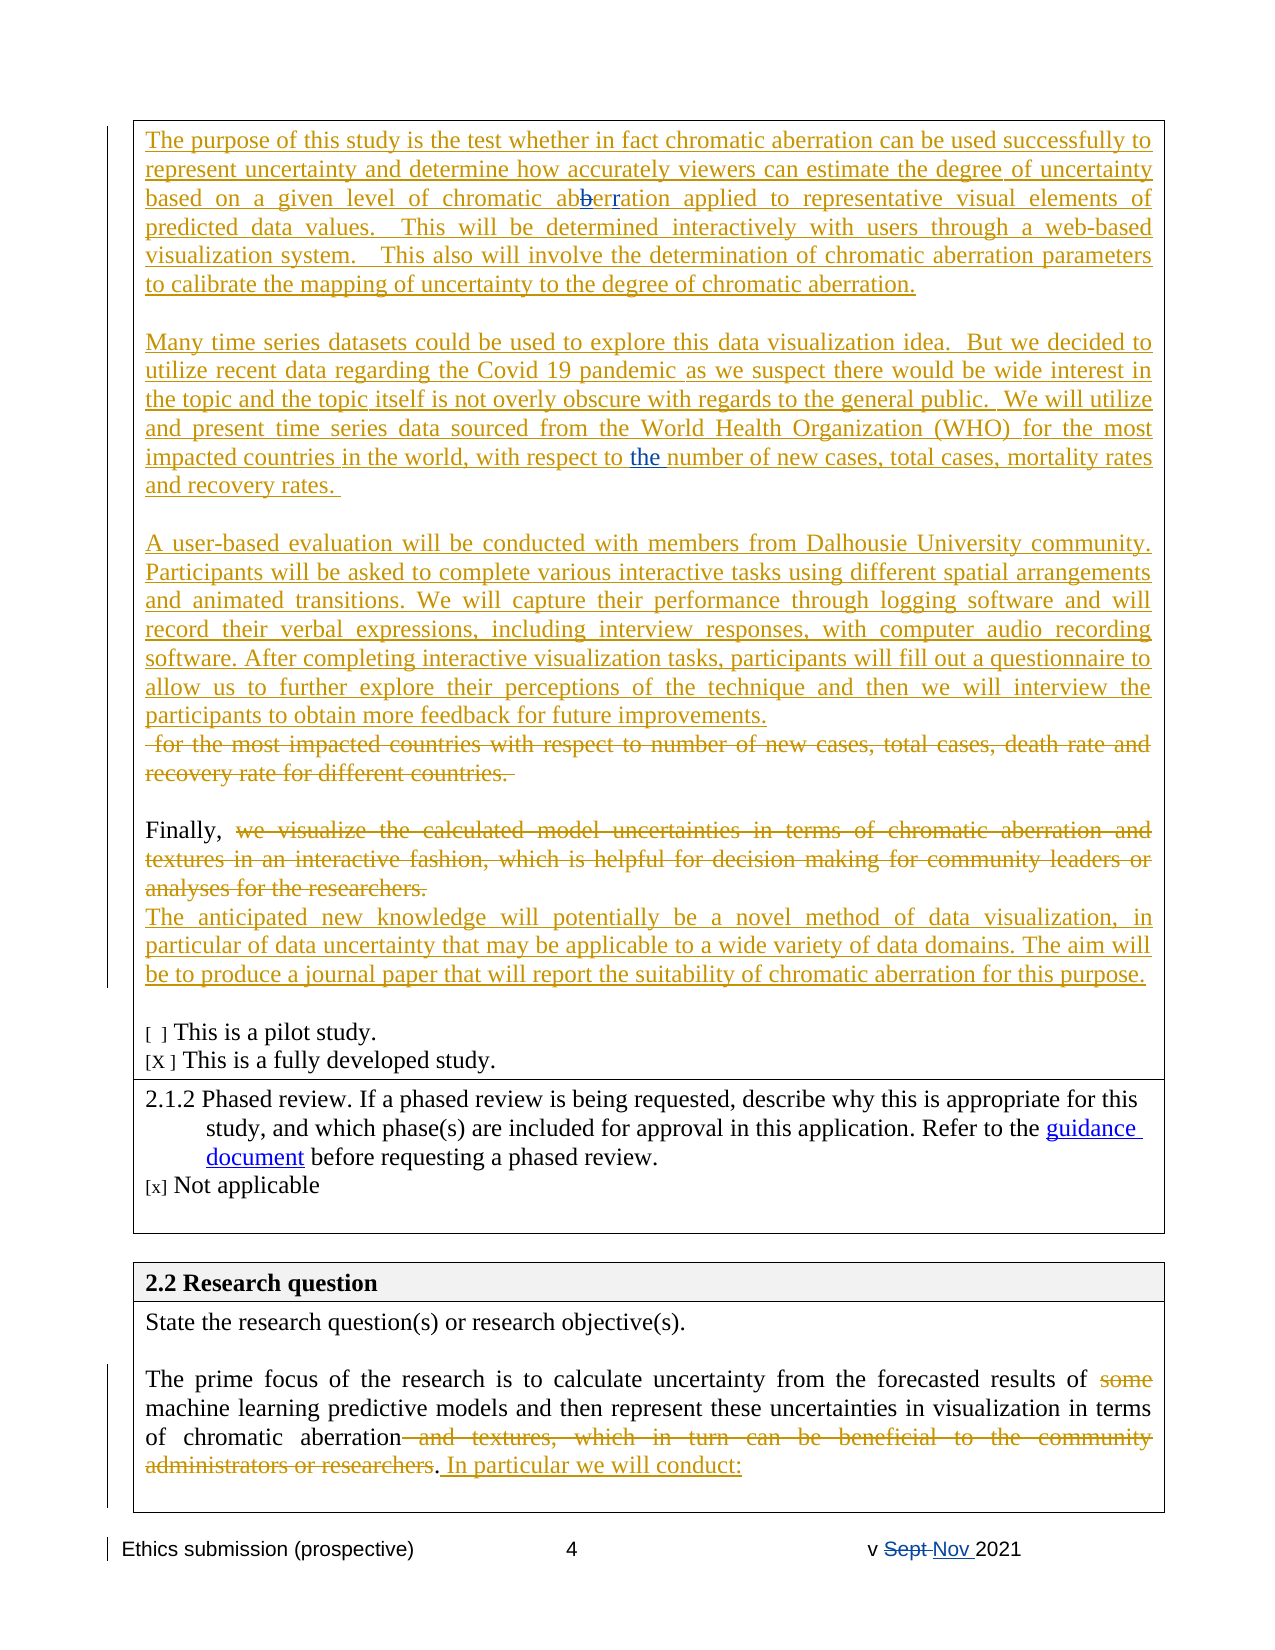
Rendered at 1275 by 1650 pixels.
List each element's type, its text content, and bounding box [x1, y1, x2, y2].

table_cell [134, 1302, 1164, 1512]
table_cell 2.1.2 Phased review. If a phased review is being requested, describe why this is appropriate for this study, and which phase(s) are included for approval in this application. Refer to the guidance document before requesting a phased review. [x] Not applicable [134, 1080, 1164, 1232]
table_header 2.2 Research question [134, 1263, 1164, 1301]
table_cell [134, 121, 1164, 1079]
